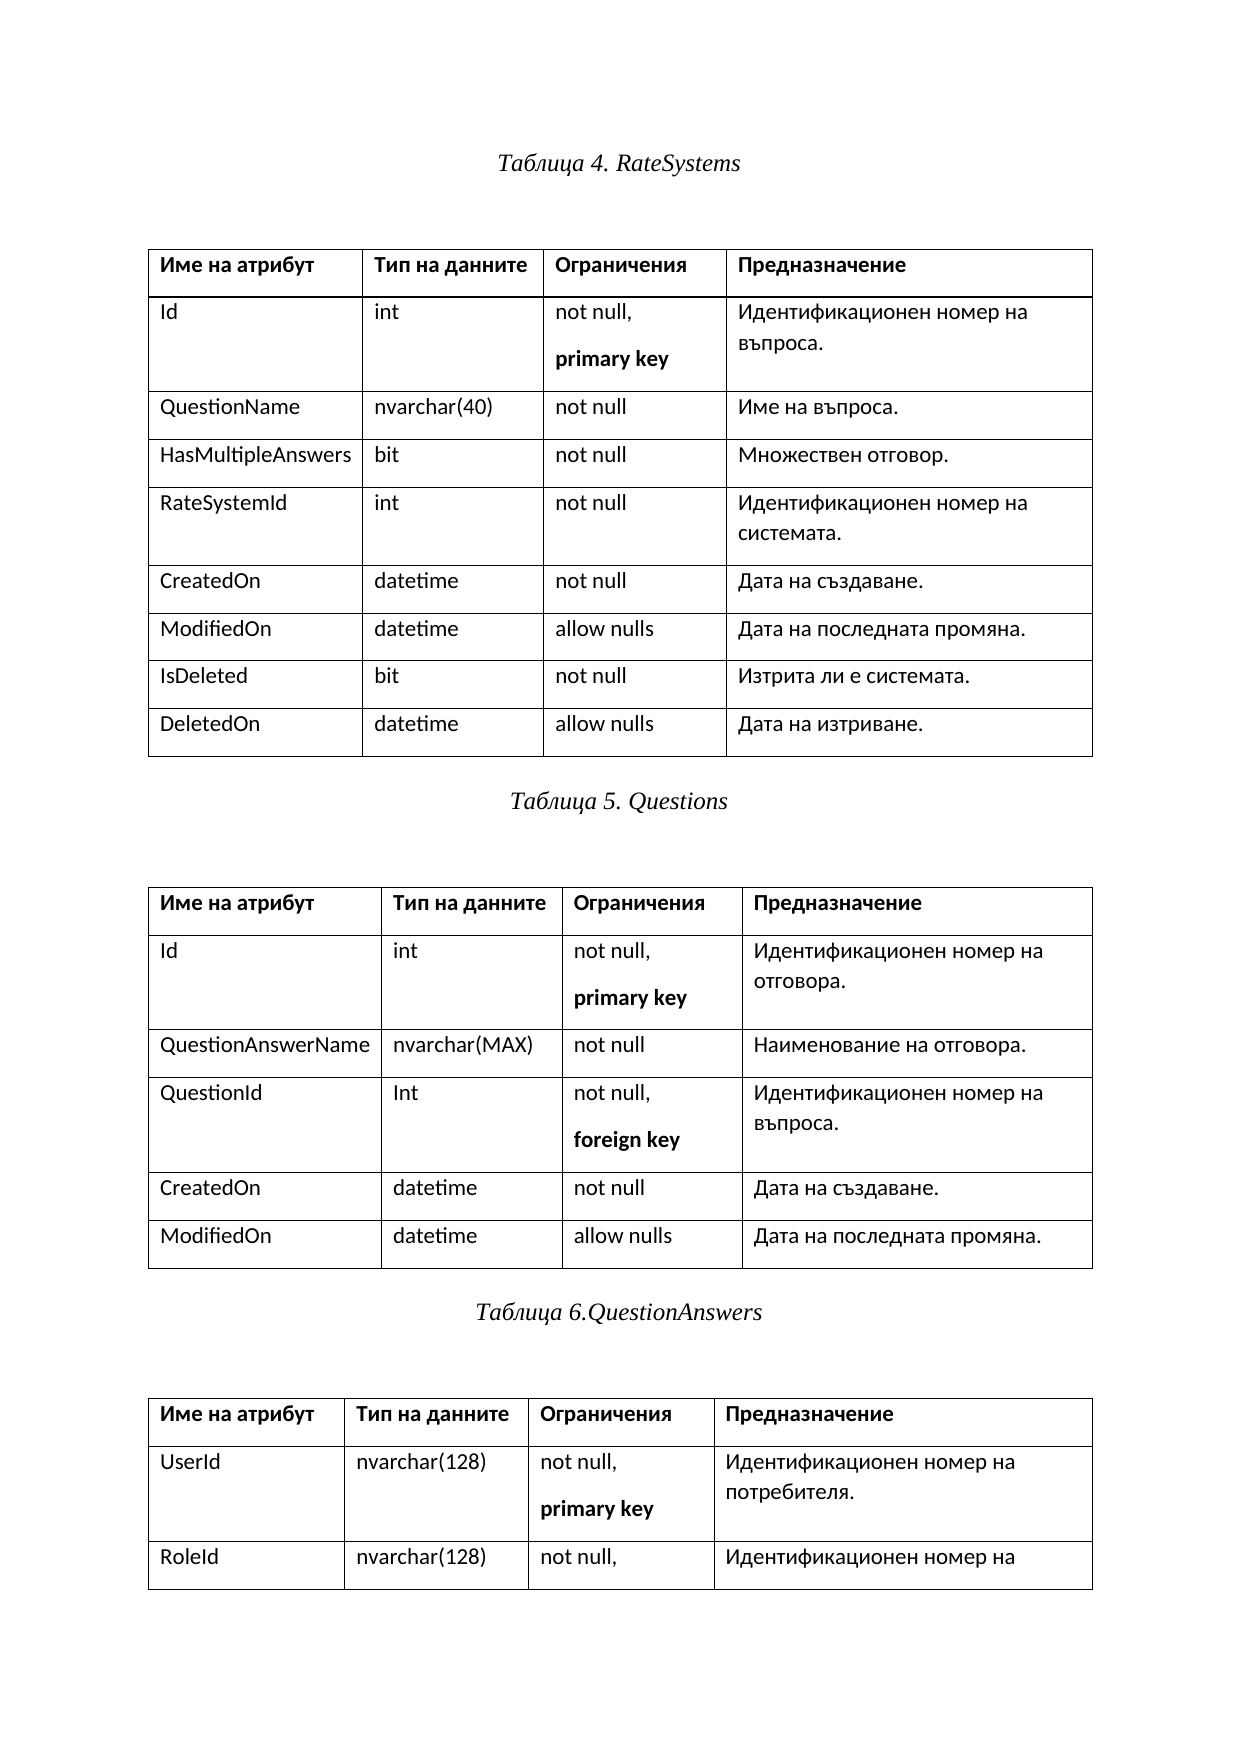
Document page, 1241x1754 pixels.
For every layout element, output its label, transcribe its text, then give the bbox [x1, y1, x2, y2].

table_header Име на атрибут [149, 888, 381, 935]
table_cell UserId [149, 1447, 344, 1541]
table_cell datetime [363, 709, 543, 756]
table_cell Int [382, 1078, 562, 1172]
text Таблица 5. Questions [148, 786, 1093, 814]
table_cell allow nulls [544, 614, 726, 660]
table_cell not null [544, 566, 726, 613]
table_cell QuestionName [149, 392, 362, 439]
table_cell int [382, 936, 562, 1029]
table_cell datetime [363, 566, 543, 613]
table_header Тип на данните [345, 1399, 528, 1446]
table_header Име на атрибут [149, 250, 362, 296]
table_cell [715, 1542, 1092, 1589]
table_cell datetime [363, 614, 543, 660]
table_cell Идентификационен номер на потребителя. [715, 1447, 1092, 1541]
table_cell Id [149, 298, 362, 391]
table_cell datetime [382, 1221, 562, 1267]
table_cell int [363, 488, 543, 565]
table_cell IsDeleted [149, 661, 362, 708]
table_cell bit [363, 440, 543, 487]
table_header Ограничения [563, 888, 742, 935]
table_cell nvarchar(MAX) [382, 1030, 562, 1077]
table_header Тип на данните [363, 250, 543, 296]
table_header Ограничения [544, 250, 726, 296]
table_header Тип на данните [382, 888, 562, 935]
table_cell Идентификационен номер на отговора. [743, 936, 1092, 1029]
table_cell datetime [382, 1173, 562, 1220]
table_cell QuestionAnswerName [149, 1030, 381, 1077]
table_cell int [363, 298, 543, 391]
table_cell HasMultipleAnswers [149, 440, 362, 487]
table_cell RateSystemId [149, 488, 362, 565]
table_cell nvarchar(128) [345, 1542, 528, 1589]
table_cell Дата на създаване. [743, 1173, 1092, 1220]
text Таблица 4. RateSystems [148, 148, 1093, 176]
table_cell not null, primary key [563, 936, 742, 1029]
table_header Ограничения [529, 1399, 714, 1446]
table_cell Дата на изтриване. [727, 709, 1092, 756]
table_cell QuestionId [149, 1078, 381, 1172]
table_cell not null [544, 661, 726, 708]
table_cell bit [363, 661, 543, 708]
table_cell Идентификационен номер на въпроса. [727, 298, 1092, 391]
table_cell Id [149, 936, 381, 1029]
table_cell allow nulls [563, 1221, 742, 1267]
table_cell Наименование на отговора. [743, 1030, 1092, 1077]
table_header Предназначение [743, 888, 1092, 935]
table_cell Множествен отговор. [727, 440, 1092, 487]
table_cell not null, primary key [529, 1447, 714, 1541]
table_cell CreatedOn [149, 1173, 381, 1220]
table_cell Име на въпроса. [727, 392, 1092, 439]
table_cell Дата на създаване. [727, 566, 1092, 613]
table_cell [529, 1542, 714, 1589]
table_cell allow nulls [544, 709, 726, 756]
table_cell Изтрита ли е системата. [727, 661, 1092, 708]
table_cell not null [563, 1173, 742, 1220]
table_cell Идентификационен номер на въпроса. [743, 1078, 1092, 1172]
table_cell Дата на последната промяна. [743, 1221, 1092, 1267]
table_cell not null [544, 488, 726, 565]
table_cell ModifiedOn [149, 1221, 381, 1267]
table_cell DeletedOn [149, 709, 362, 756]
table_header Име на атрибут [149, 1399, 344, 1446]
table_cell CreatedOn [149, 566, 362, 613]
table_cell Дата на последната промяна. [727, 614, 1092, 660]
table_cell RoleId [149, 1542, 344, 1589]
table_cell not null [544, 440, 726, 487]
table_header Предназначение [715, 1399, 1092, 1446]
table_cell ModifiedOn [149, 614, 362, 660]
table_cell not null, primary key [544, 298, 726, 391]
table_cell nvarchar(128) [345, 1447, 528, 1541]
text Таблица 6.QuestionAnswers [148, 1297, 1093, 1326]
table_cell not null, foreign key [563, 1078, 742, 1172]
table_header Предназначение [727, 250, 1092, 296]
table_cell not null [544, 392, 726, 439]
table_cell Идентификационен номер на системата. [727, 488, 1092, 565]
table_cell nvarchar(40) [363, 392, 543, 439]
table_cell not null [563, 1030, 742, 1077]
